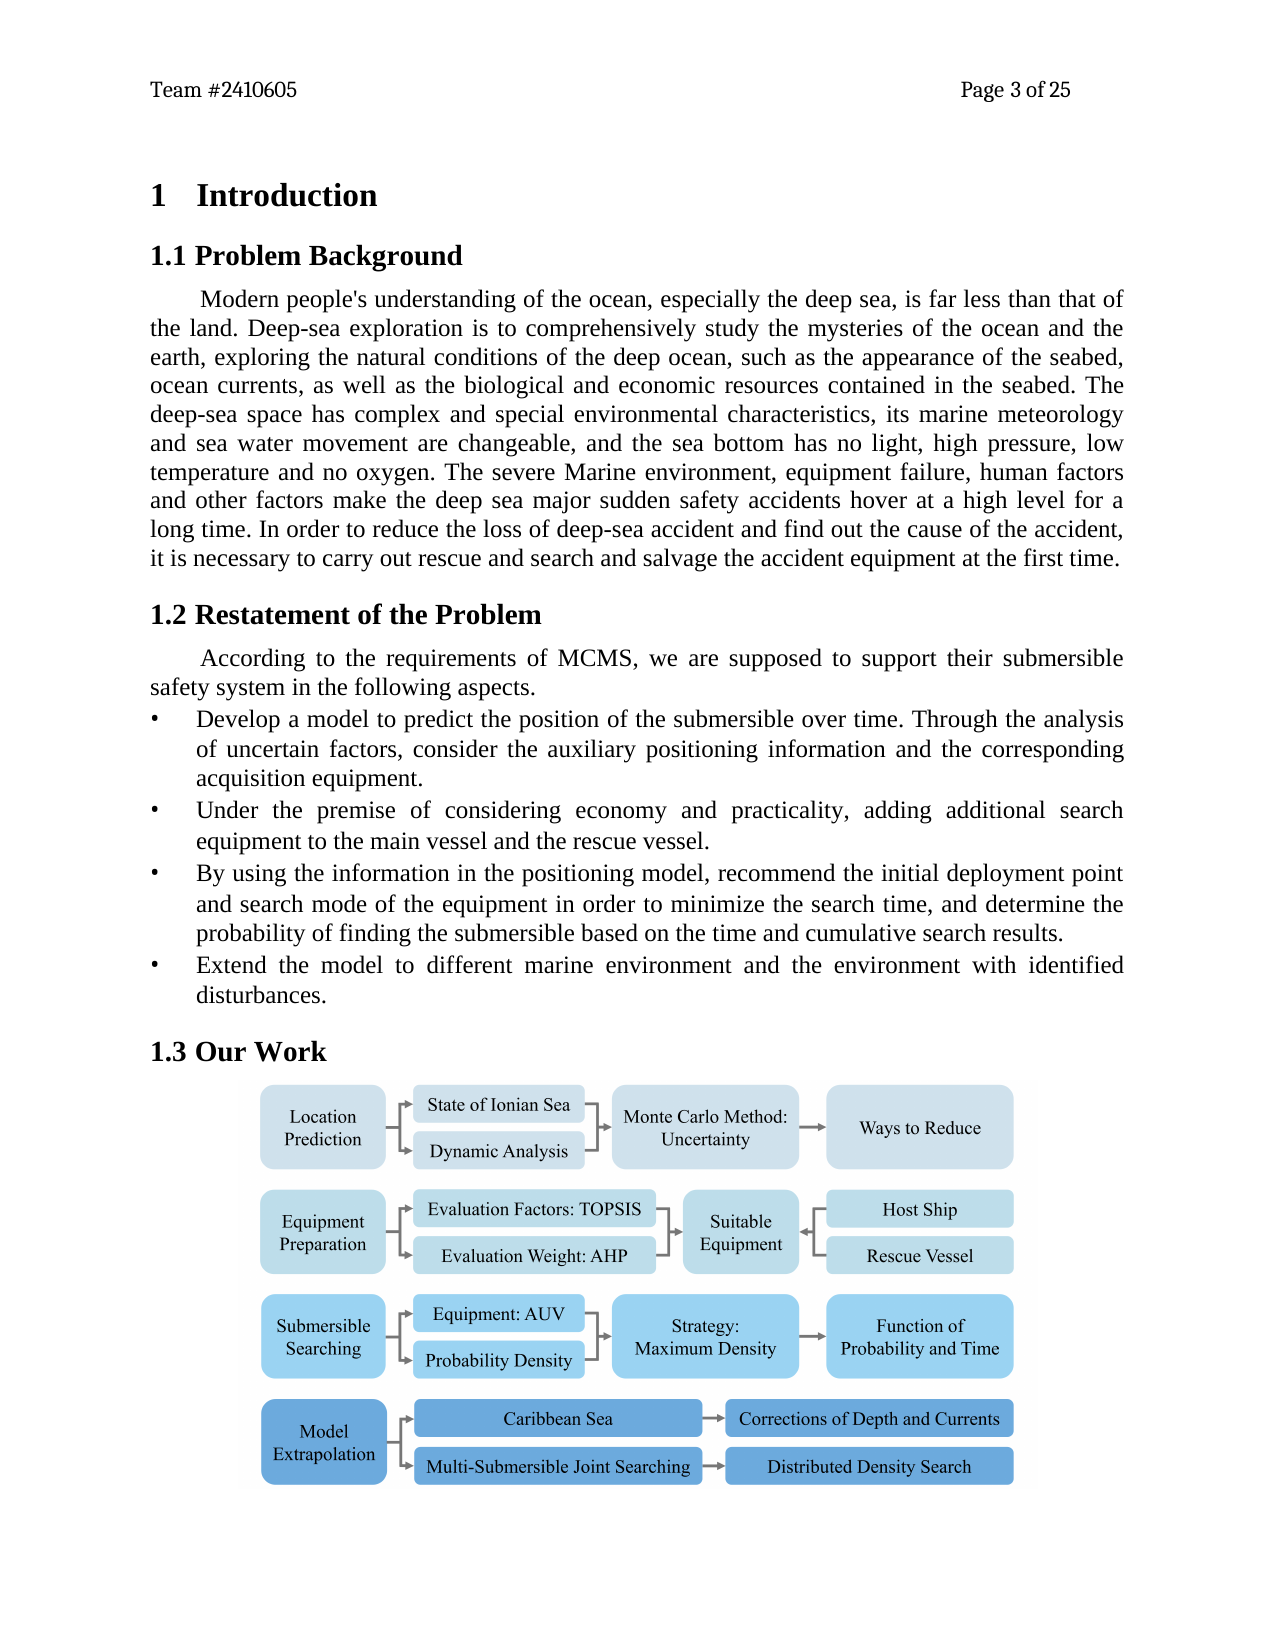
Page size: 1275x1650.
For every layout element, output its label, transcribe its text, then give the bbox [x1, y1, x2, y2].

list Develop a model to predict the position of the submersible over time. Through the analysis of uncertain factors, consider the auxiliary positioning information and the corresponding acquisition equipment. [150, 700, 1125, 792]
text According to the requirements of MCMS, we are supposed to support their submersible safety system in the following aspects. [150, 643, 1125, 700]
list Introduction [150, 175, 1125, 213]
list Under the premise of considering economy and practicality, adding additional search equipment to the main vessel and the rescue vessel. [150, 792, 1125, 855]
list Our Work [150, 1034, 1125, 1068]
list Restatement of the Problem [150, 597, 1125, 630]
text Modern people's understanding of the ocean, especially the deep sea, is far less than that of the land. Deep-sea exploration is to comprehensively study the mysteries of the ocean and the earth, exploring the natural conditions of the deep ocean, such as the appearance of the seabed, ocean currents, as well as the biological and economic resources contained in the seabed. The deep-sea space has complex and special environmental characteristics, its marine meteorology and sea water movement are changeable, and the sea bottom has no light, high pressure, low temperature and no oxygen. The severe Marine environment, equipment failure, human factors and other factors make the deep sea major sudden safety accidents hover at a high level for a long time. In order to reduce the loss of deep-sea accident and find out the cause of the accident, it is necessary to carry out rescue and search and salvage the accident equipment at the first time. [150, 284, 1125, 572]
picture [237, 1080, 1038, 1489]
list Extend the model to different marine environment and the environment with identified disturbances. [150, 946, 1125, 1009]
list By using the information in the positioning model, recommend the initial deployment point and search mode of the equipment in order to minimize the search time, and determine the probability of finding the submersible based on the time and cumulative search results. [150, 855, 1125, 946]
list Problem Background [150, 238, 1125, 272]
